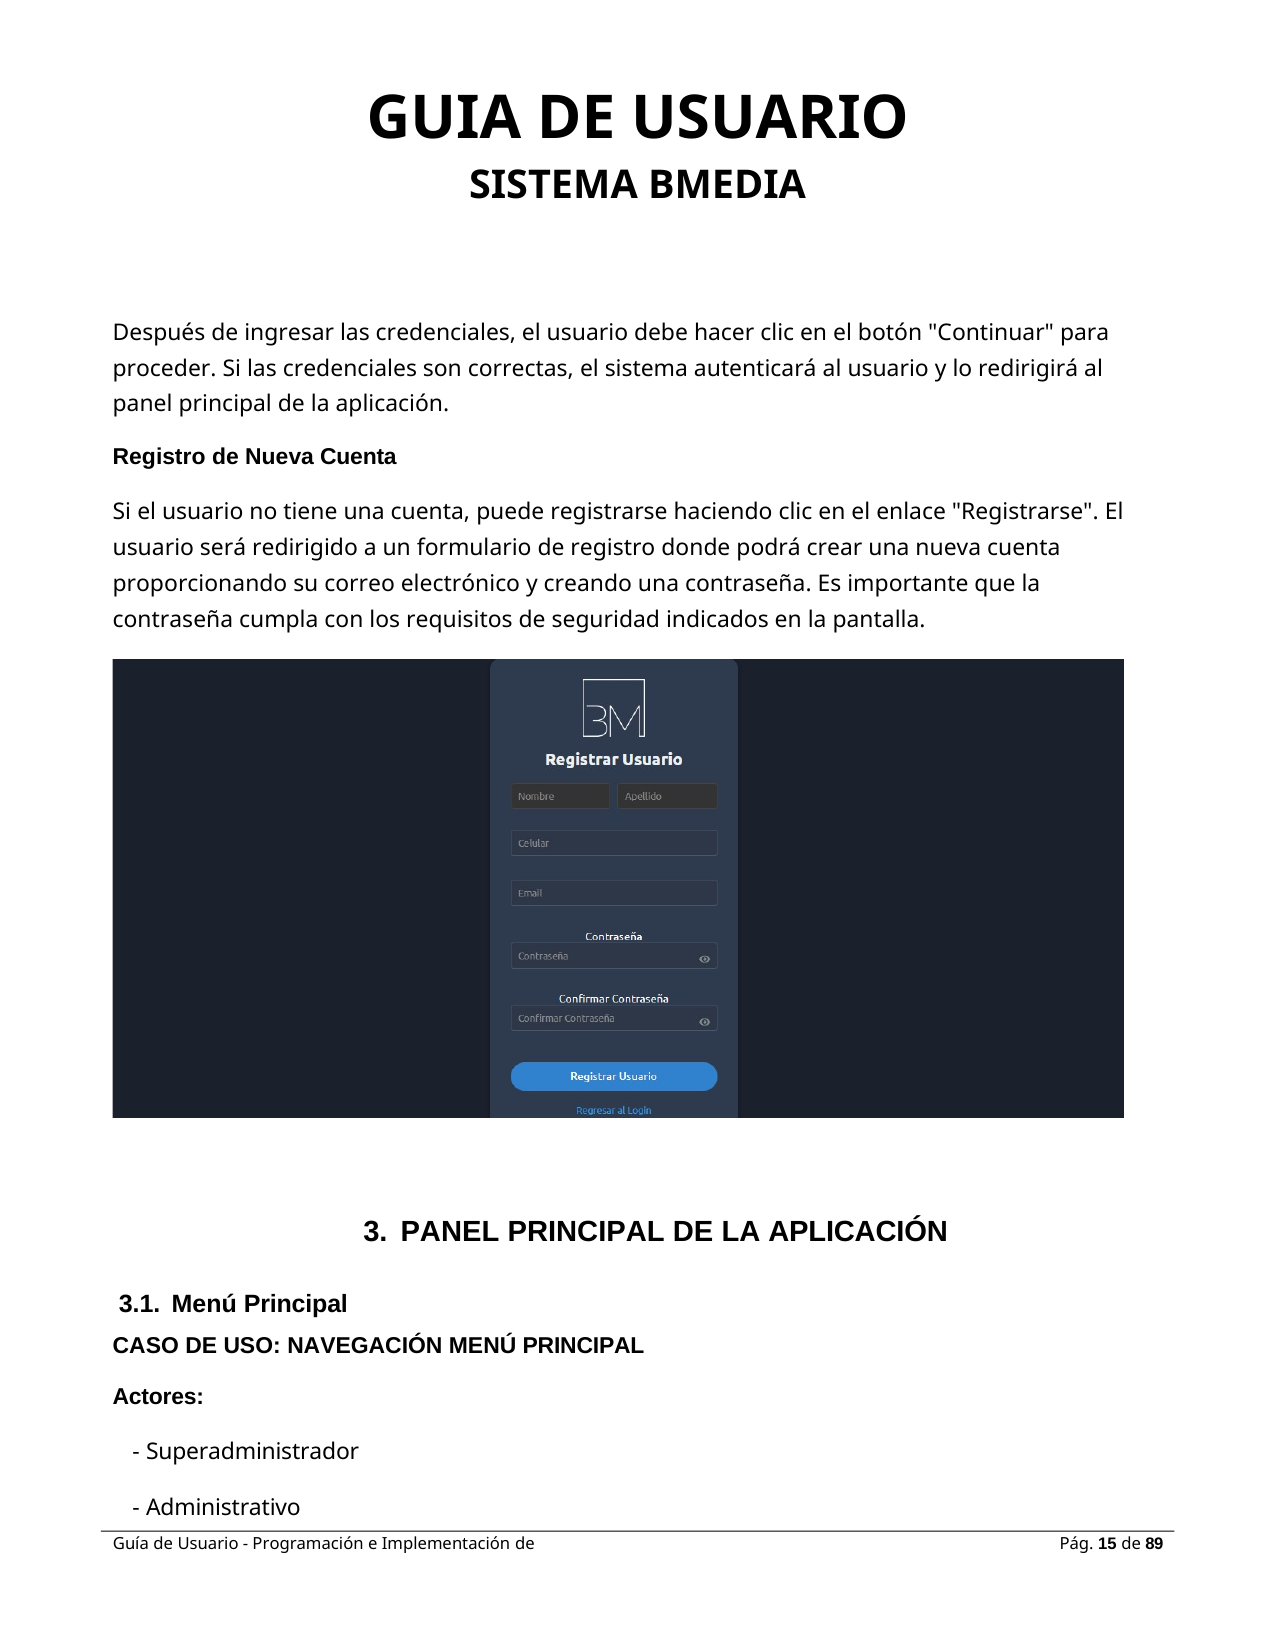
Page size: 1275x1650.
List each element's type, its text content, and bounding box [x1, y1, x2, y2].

list Superadministrador [132, 1435, 1175, 1466]
subtitle Menú Principal [118, 1289, 1175, 1318]
list Administrativo [132, 1491, 1175, 1522]
text Después de ingresar las credenciales, el usuario debe hacer clic en el botón "Continuar" para proceder. Si las credenciales son correctas, el sistema autenticará al usuario y lo redirigirá al panel principal de la aplicación. [112, 316, 1150, 418]
subtitle Actores: [112, 1383, 1175, 1410]
subtitle Registro de Nueva Cuenta [112, 443, 1175, 469]
subtitle PANEL PRINCIPAL DE LA APLICACIÓN [363, 1214, 1175, 1247]
text Si el usuario no tiene una cuenta, puede registrarse haciendo clic en el enlace "Registrarse". El usuario será redirigido a un formulario de registro donde podrá crear una nueva cuenta proporcionando su correo electrónico y creando una contraseña. Es importante que la contraseña cumpla con los requisitos de seguridad indicados en la pantalla. [112, 495, 1161, 634]
subtitle CASO DE USO: NAVEGACIÓN MENÚ PRINCIPAL [112, 1332, 1175, 1358]
picture [112, 659, 1124, 1118]
